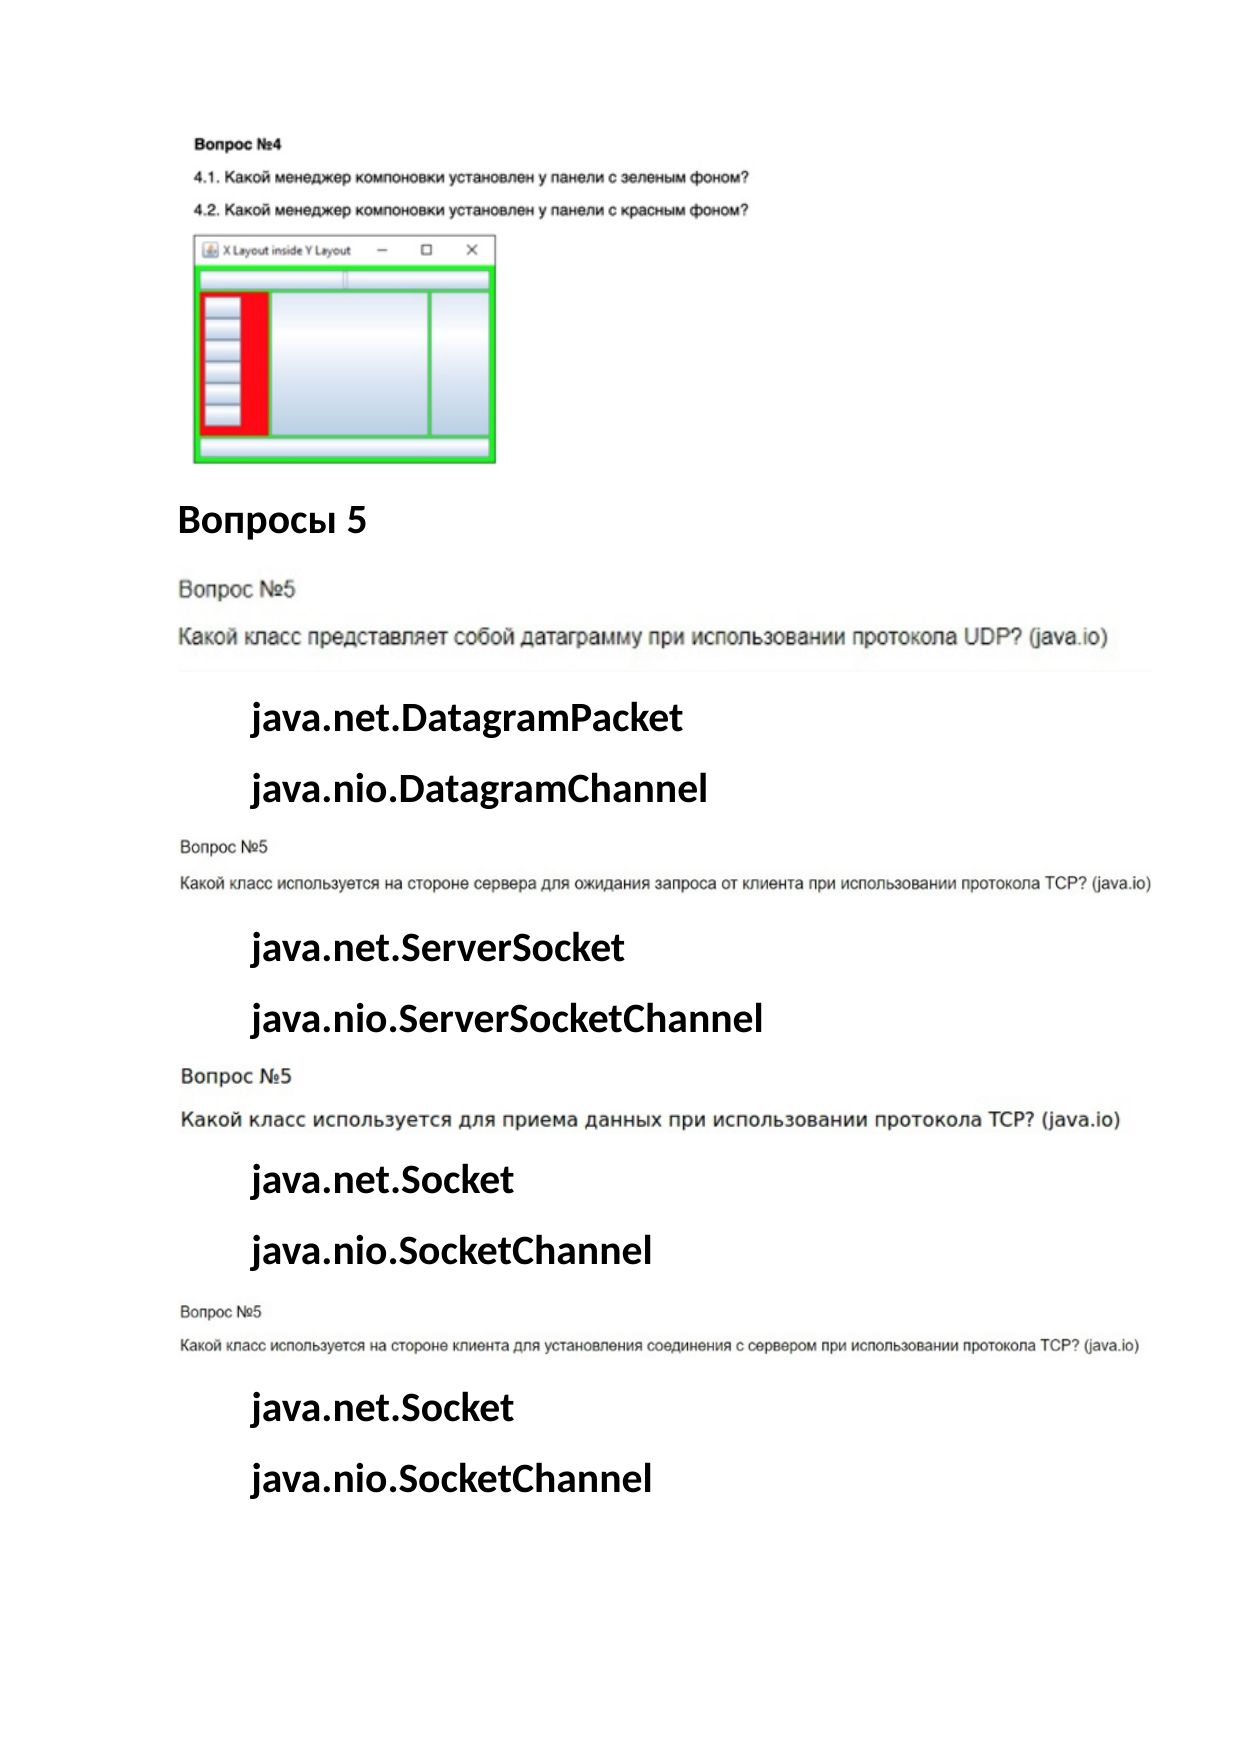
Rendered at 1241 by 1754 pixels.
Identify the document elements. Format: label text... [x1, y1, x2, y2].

text Вопросы 5 [177, 493, 1152, 544]
text java.net.Socket [177, 1153, 1152, 1203]
text java.net.Socket [177, 1381, 1152, 1432]
picture [177, 118, 781, 475]
picture [177, 833, 1152, 902]
text java.net.ServerSocket [177, 921, 1152, 972]
text java.nio.SocketChannel [177, 1452, 1152, 1503]
picture [177, 1295, 1152, 1362]
text java.net.DatagramPacket [177, 691, 1152, 741]
text java.nio.SocketChannel [177, 1224, 1152, 1275]
text java.nio.DatagramChannel [177, 762, 1152, 813]
picture [177, 564, 1152, 672]
text java.nio.ServerSocketChannel [177, 992, 1152, 1043]
picture [177, 1063, 1152, 1134]
